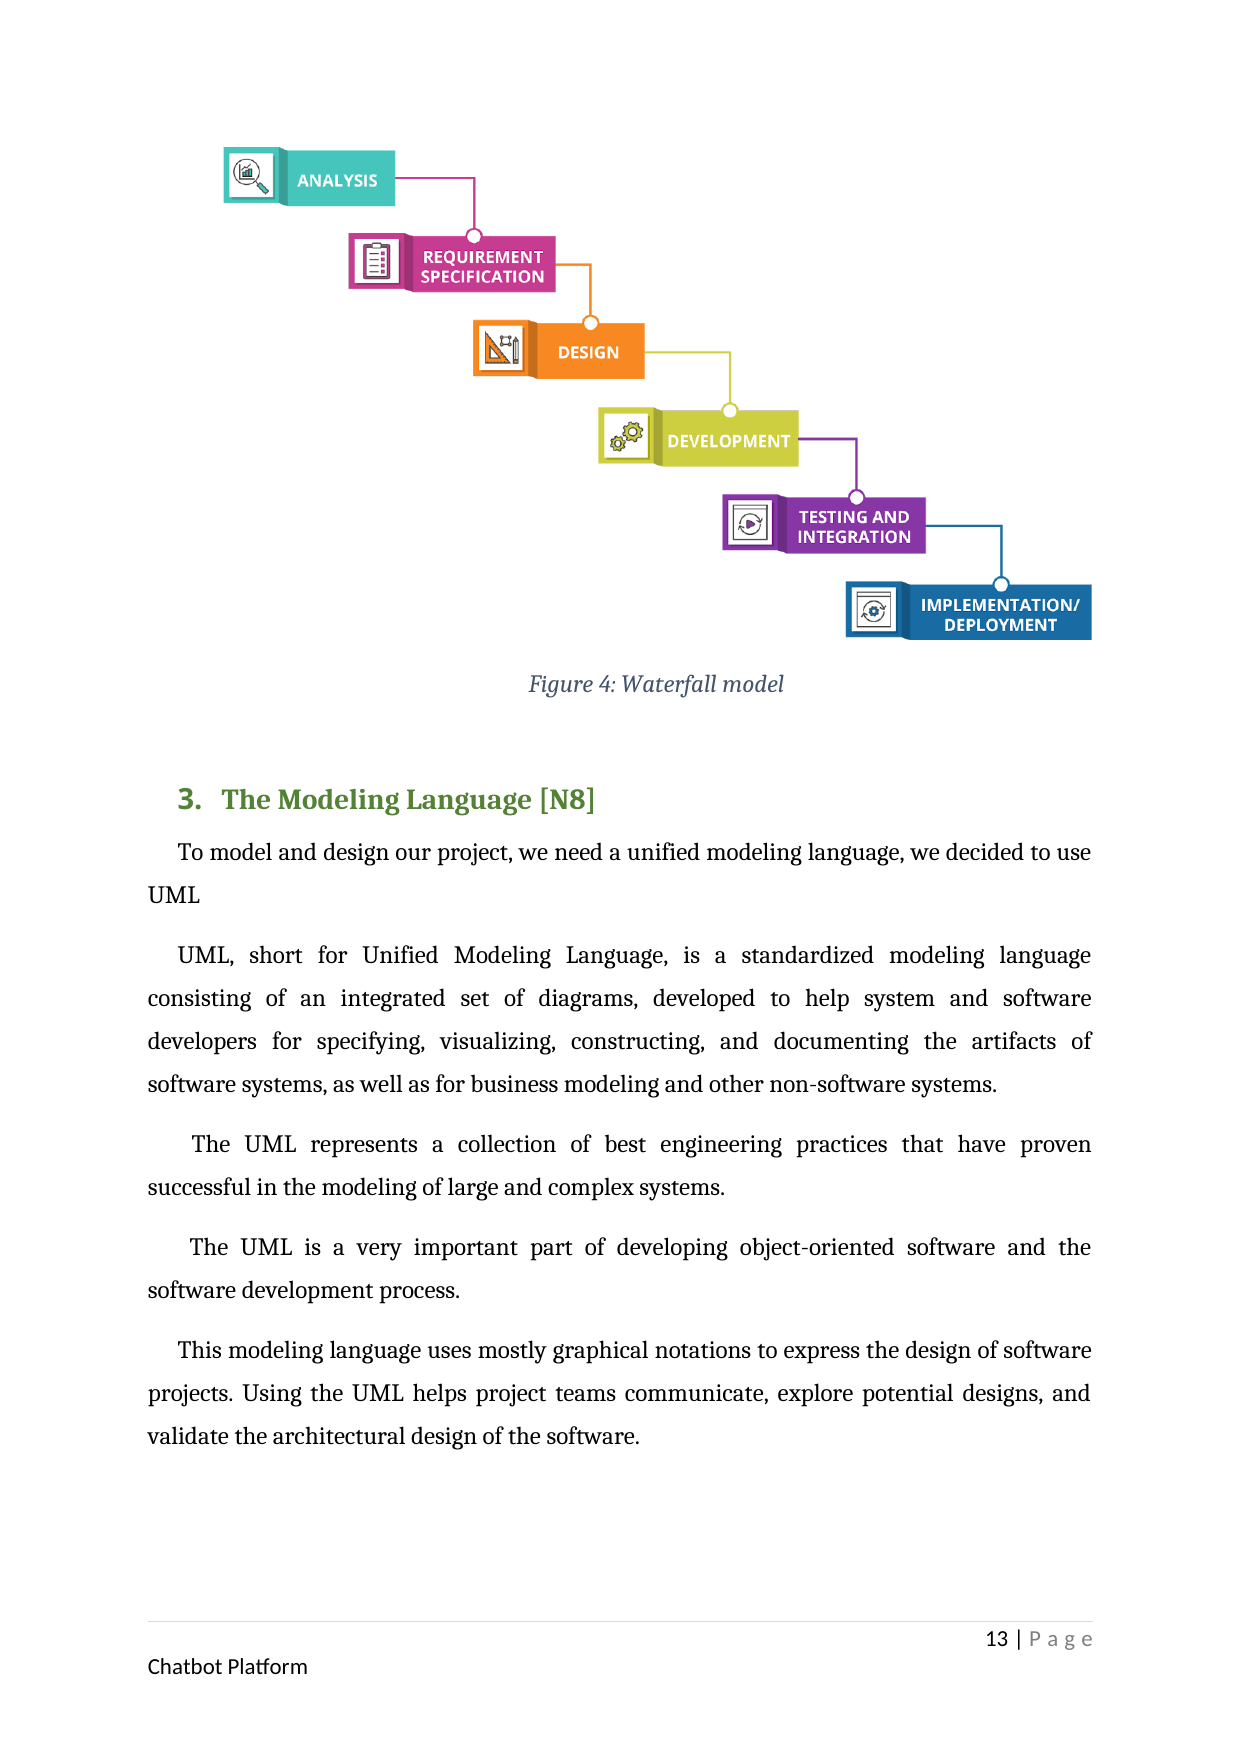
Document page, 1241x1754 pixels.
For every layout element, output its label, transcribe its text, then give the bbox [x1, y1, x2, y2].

text To model and design our project, we need a unified modeling language, we decided to use UML [148, 838, 1093, 909]
picture [223, 147, 1092, 640]
text This modeling language uses mostly graphical notations to express the design of software projects. Using the UML helps project teams communicate, explore potential designs, and validate the architectural design of the software. [148, 1336, 1093, 1451]
text Figure 4: Waterfall model [223, 670, 1093, 699]
text The UML is a very important part of developing object-oriented software and the software development process. [148, 1233, 1093, 1304]
subtitle The Modeling Language [N8] [148, 778, 1093, 818]
text The UML represents a collection of best engineering practices that have proven successful in the modeling of large and complex systems. [148, 1130, 1093, 1202]
text UML, short for Unified Modeling Language, is a standardized modeling language consisting of an integrated set of diagrams, developed to help system and software developers for specifying, visualizing, constructing, and documenting the artifacts of software systems, as well as for business modeling and other non-software systems. [148, 941, 1093, 1099]
